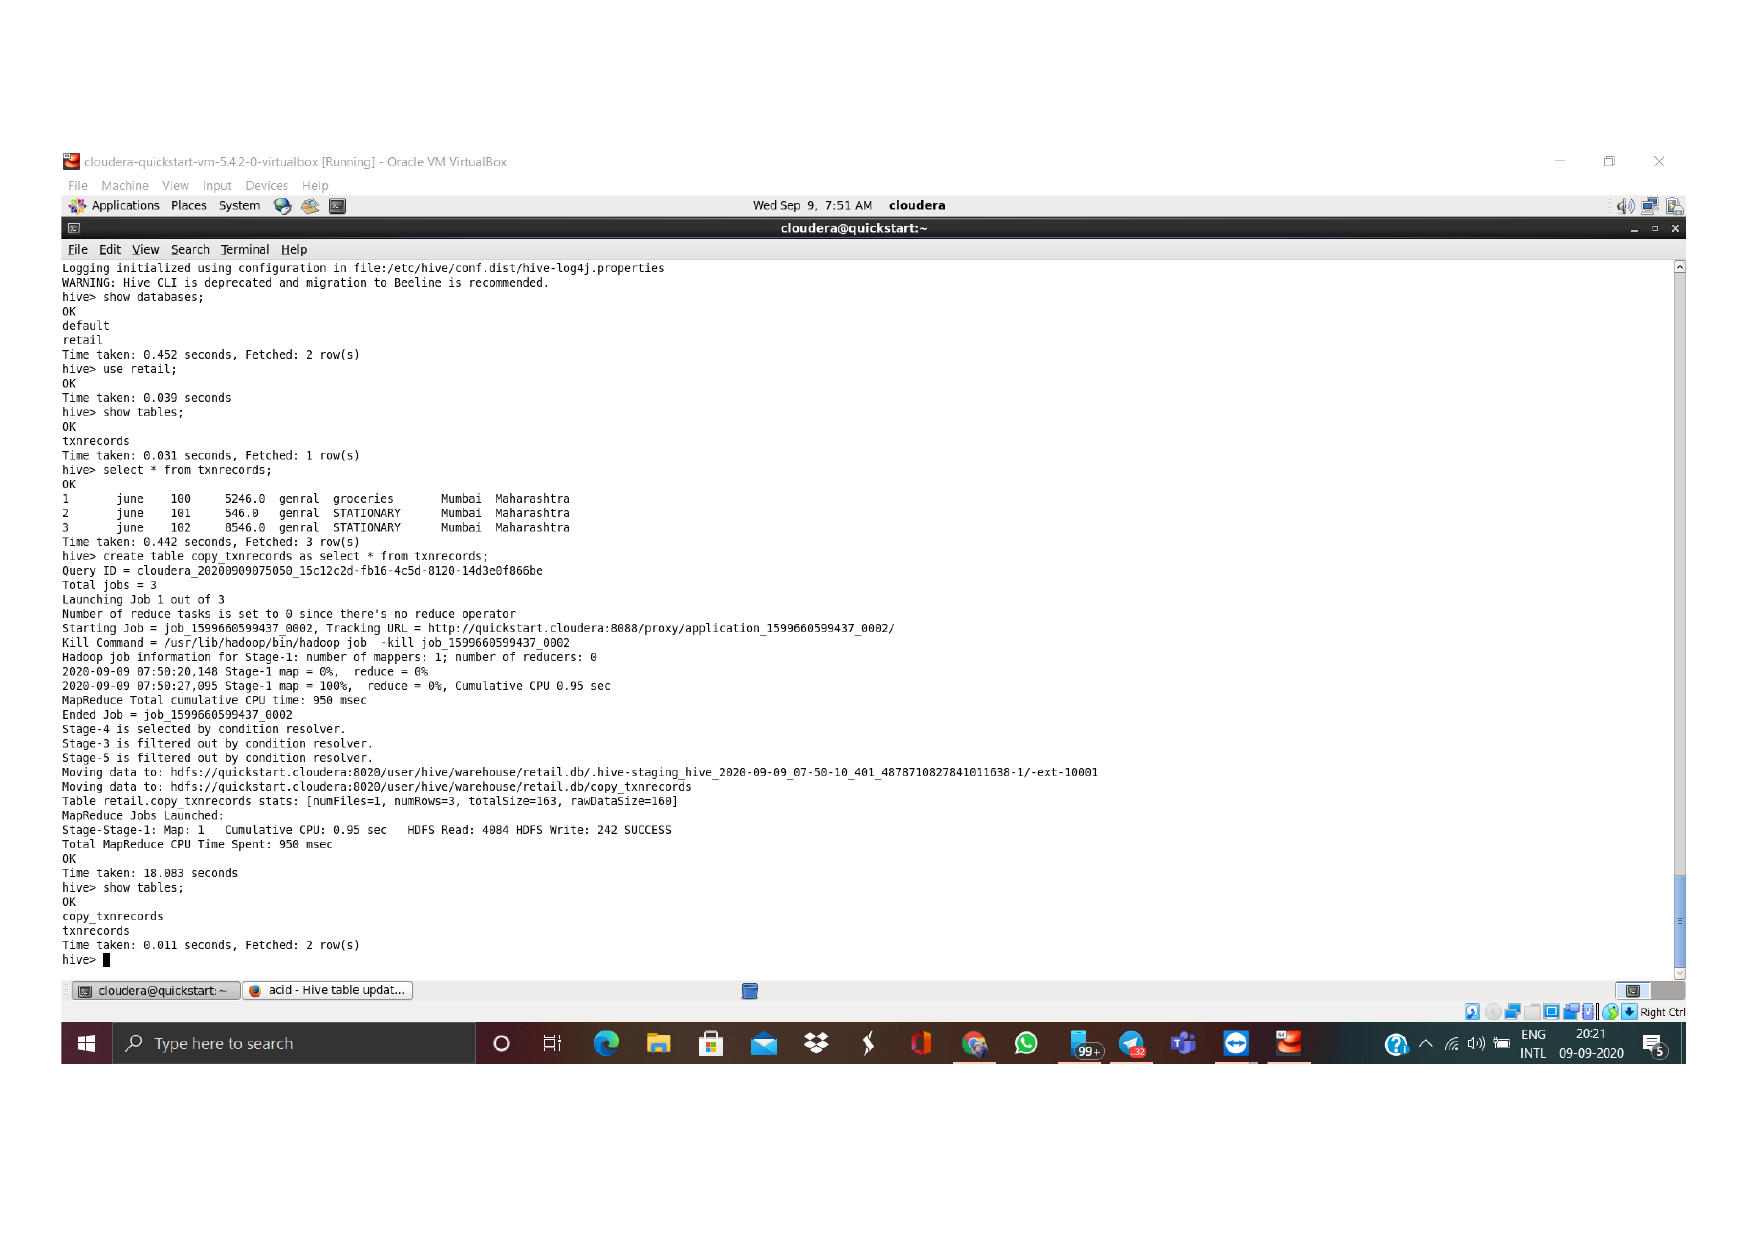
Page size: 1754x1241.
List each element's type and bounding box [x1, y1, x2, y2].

picture [61, 150, 1686, 1064]
